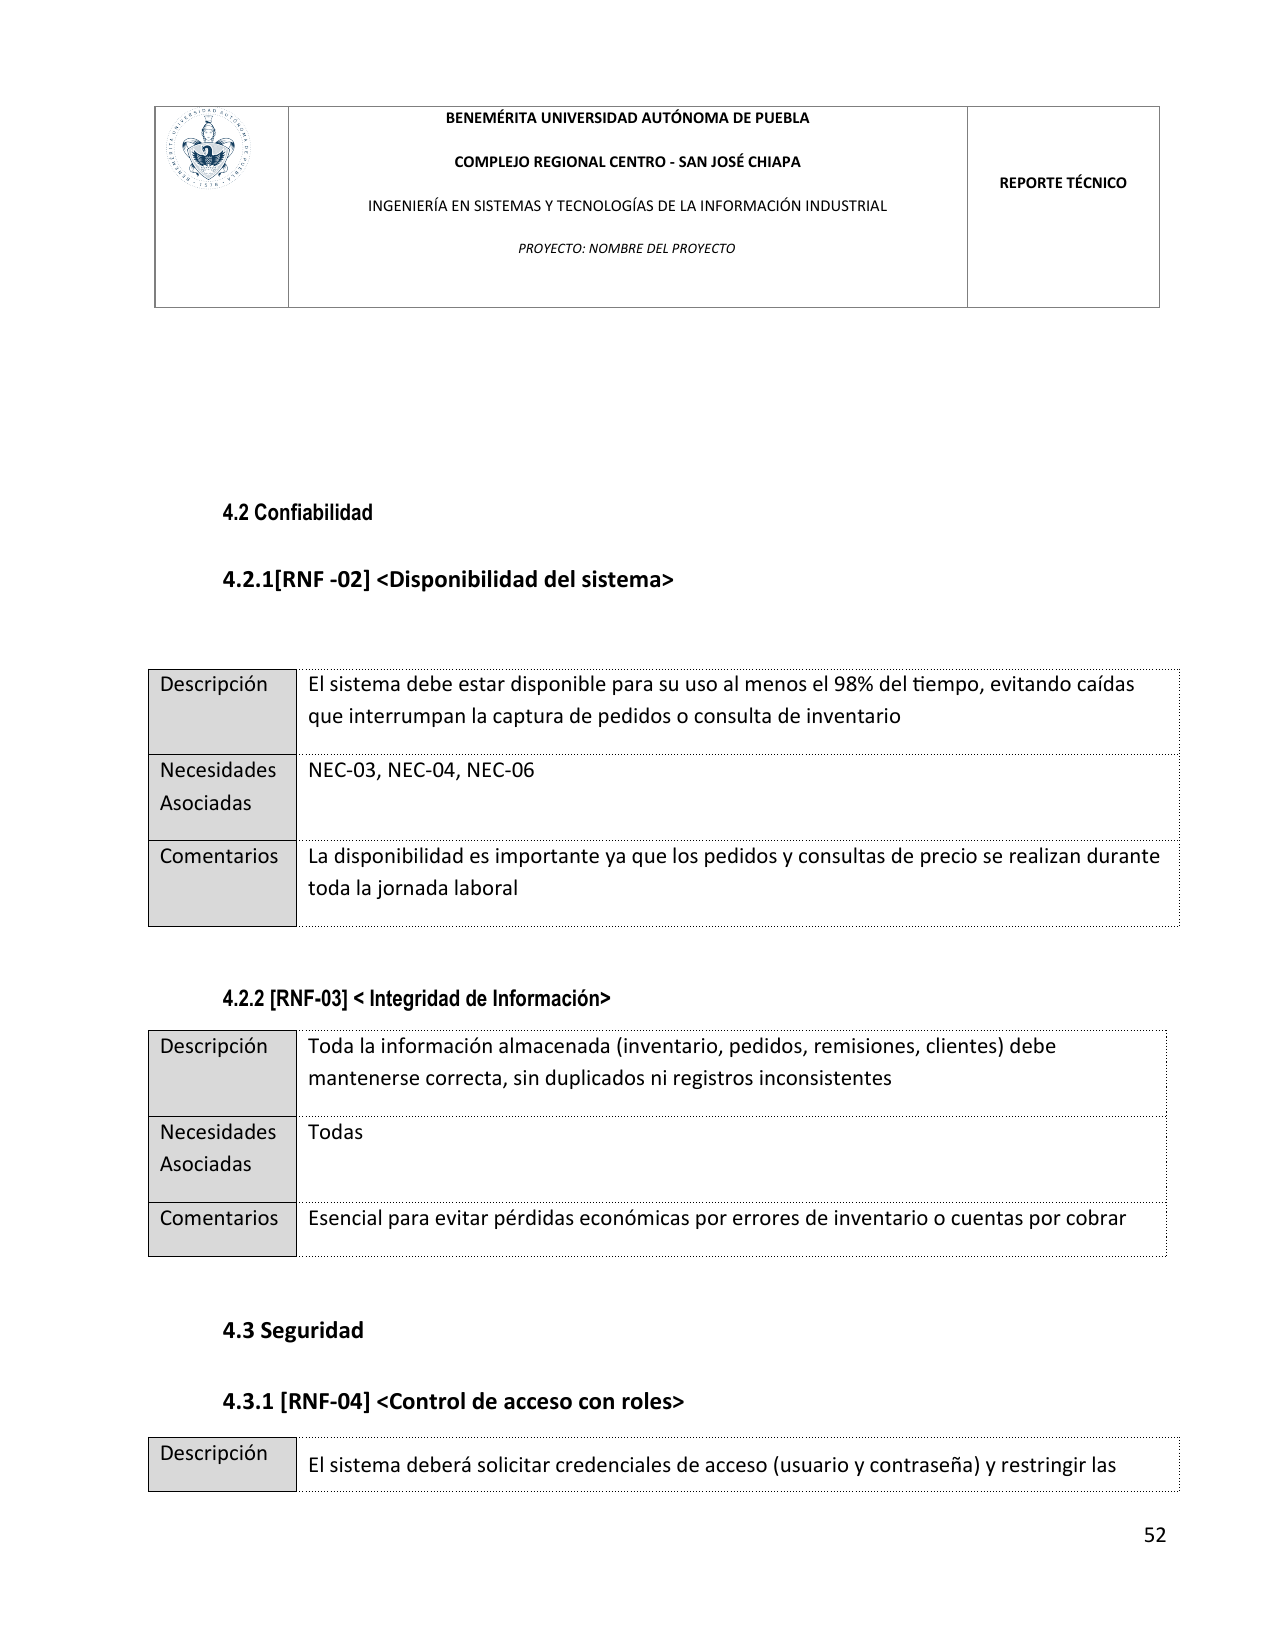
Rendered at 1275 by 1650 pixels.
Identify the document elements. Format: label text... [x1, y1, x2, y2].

subtitle 4.2.1[RNF -02] <Disponibilidad del sistema> [223, 563, 1167, 594]
table_cell NEC-03, NEC-04, NEC-06 [297, 754, 1179, 840]
subtitle 4.2 Confiabilidad [223, 499, 1167, 525]
table_cell Necesidades Asociadas [149, 755, 296, 840]
table_header Descripción [149, 1438, 296, 1491]
table_cell Necesidades Asociadas [149, 1117, 296, 1202]
table_header El sistema debe estar disponible para su uso al menos el 98% del tiempo, evitando caídas que interrumpan la captura de pedidos o consulta de inventario [297, 669, 1179, 754]
table_header Descripción [149, 670, 296, 754]
table_cell La disponibilidad es importante ya que los pedidos y consultas de precio se realizan durante toda la jornada laboral [297, 840, 1179, 926]
subtitle 4.2.2 [RNF-03] < Integridad de Información> [223, 984, 1167, 1011]
table_cell Todas [297, 1116, 1166, 1202]
table_header Descripción [149, 1031, 296, 1116]
picture [166, 107, 251, 193]
table_cell Esencial para evitar pérdidas económicas por errores de inventario o cuentas por cobrar [297, 1202, 1166, 1256]
subtitle 4.3 Seguridad [223, 1314, 1167, 1344]
table_cell Comentarios [149, 1203, 296, 1256]
table_cell Comentarios [149, 841, 296, 926]
subtitle 4.3.1 [RNF-04] <Control de acceso con roles> [223, 1385, 1167, 1415]
table_header Toda la información almacenada (inventario, pedidos, remisiones, clientes) debe mantenerse correcta, sin duplicados ni registros inconsistentes [297, 1030, 1166, 1116]
